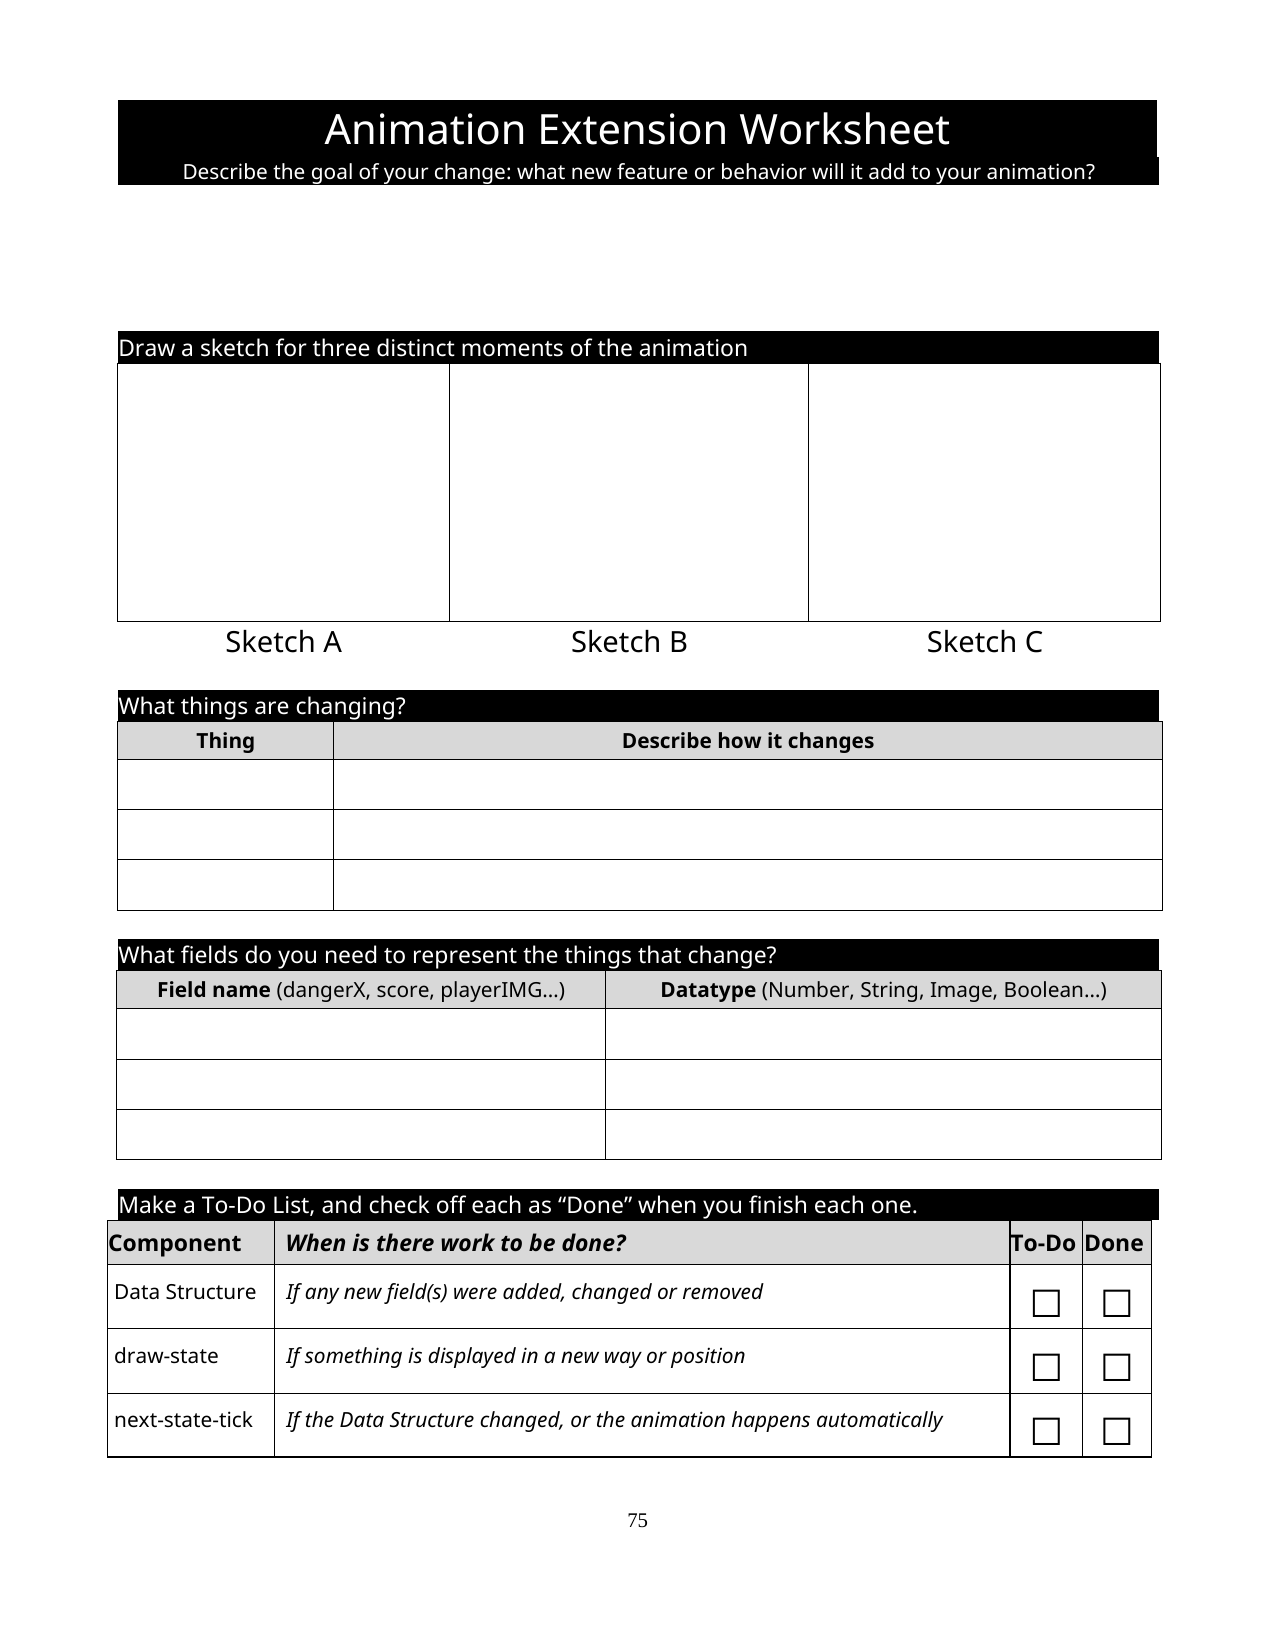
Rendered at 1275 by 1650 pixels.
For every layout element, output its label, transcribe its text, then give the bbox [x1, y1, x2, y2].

table_cell ☐ [1083, 1394, 1151, 1456]
subtitle Draw a sketch for three distinct moments of the animation [118, 331, 1159, 363]
table_cell ☐ [1011, 1394, 1082, 1456]
table_cell [118, 810, 333, 859]
table_cell [334, 860, 1162, 910]
table_cell [606, 1110, 1161, 1159]
subtitle What fields do you need to represent the things that change? [118, 939, 1159, 970]
table_cell [118, 760, 333, 809]
table_header Field name (dangerX, score, playerIMG…) [117, 971, 605, 1008]
subtitle Animation Extension Worksheet [118, 100, 1157, 157]
table_cell If any new field(s) were added, changed or removed [275, 1265, 1009, 1328]
table_cell Sketch C [809, 622, 1161, 661]
table_cell [117, 1009, 605, 1058]
table_cell [117, 1110, 605, 1159]
table_cell draw-state [108, 1329, 274, 1392]
table_cell If something is displayed in a new way or position [275, 1329, 1009, 1392]
table_cell [606, 1060, 1161, 1109]
subtitle Describe the goal of your change: what new feature or behavior will it add to your animation? [118, 157, 1159, 185]
table_cell [117, 1060, 605, 1109]
table_cell ☐ [1083, 1265, 1151, 1328]
table_cell Sketch B [450, 622, 809, 661]
table_header Done [1083, 1221, 1151, 1264]
table_header [118, 364, 449, 621]
table_cell [334, 760, 1162, 809]
subtitle Make a To-Do List, and check off each as “Done” when you finish each one. [118, 1189, 1159, 1220]
table_cell Sketch A [118, 622, 449, 661]
table_cell ☐ [1011, 1329, 1082, 1392]
table_cell ☐ [1011, 1265, 1082, 1328]
table_cell next-state-tick [108, 1394, 274, 1456]
table_cell [334, 810, 1162, 859]
table_header [450, 364, 808, 621]
table_cell [606, 1009, 1161, 1058]
table_header Component [108, 1221, 274, 1264]
table_cell If the Data Structure changed, or the animation happens automatically [275, 1394, 1009, 1456]
table_cell Data Structure [108, 1265, 274, 1328]
table_header When is there work to be done? [275, 1221, 1009, 1264]
table_header [809, 364, 1160, 621]
table_header Datatype (Number, String, Image, Boolean…) [606, 971, 1161, 1008]
table_header Thing [118, 722, 333, 759]
table_header To-Do [1011, 1221, 1082, 1264]
table_cell ☐ [1083, 1329, 1151, 1392]
table_header Describe how it changes [334, 722, 1162, 759]
table_cell [118, 860, 333, 910]
subtitle What things are changing? [118, 690, 1159, 721]
